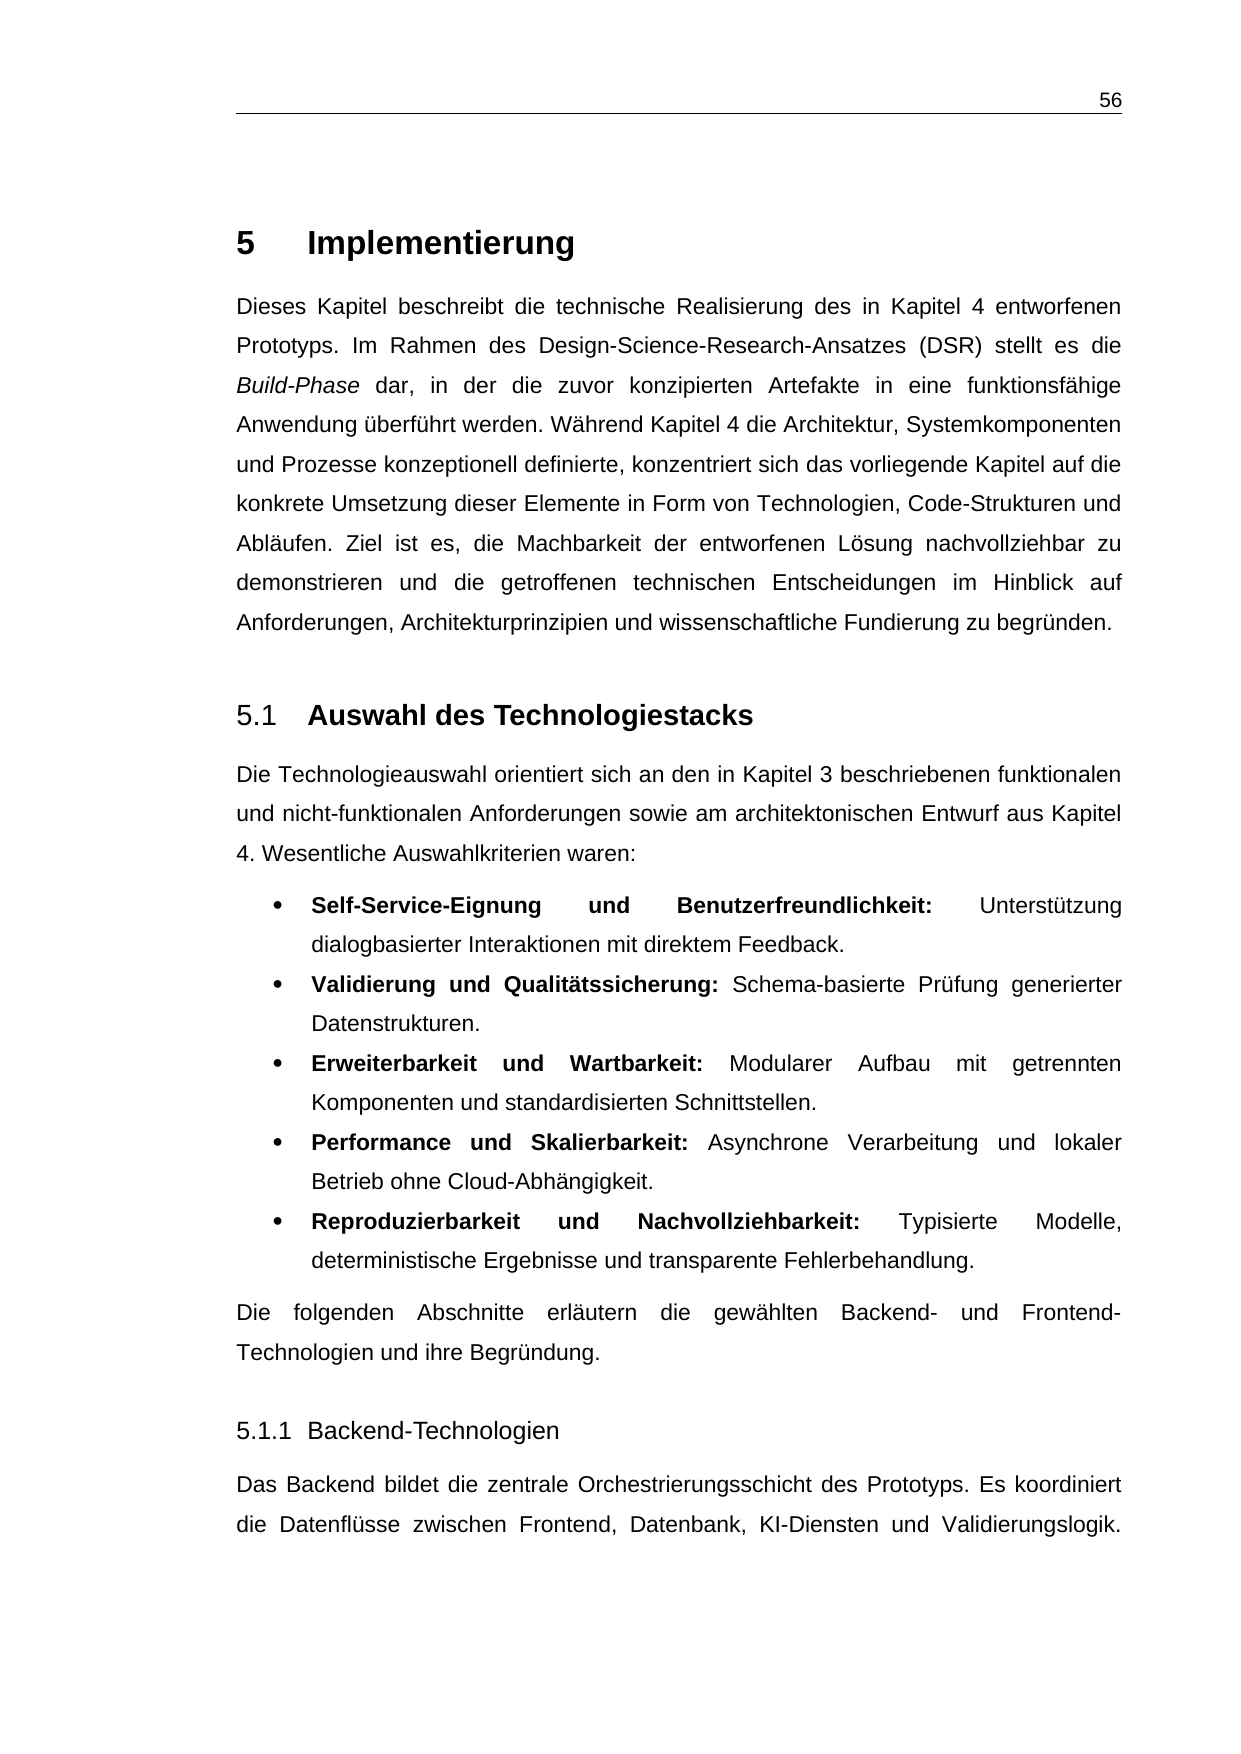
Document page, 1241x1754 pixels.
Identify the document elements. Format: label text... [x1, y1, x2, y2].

list Erweiterbarkeit und Wartbarkeit: Modularer Aufbau mit getrennten Komponenten und standardisierten Schnittstellen. [274, 1050, 1122, 1116]
list Performance und Skalierbarkeit: Asynchrone Verarbeitung und lokaler Betrieb ohne Cloud-Abhängigkeit. [274, 1129, 1122, 1194]
list Validierung und Qualitätssicherung: Schema-basierte Prüfung generierter Datenstrukturen. [274, 971, 1122, 1037]
text Dieses Kapitel beschreibt die technische Realisierung des in Kapitel 4 entworfenen Prototyps. Im Rahmen des Design-Science-Research-Ansatzes (DSR) stellt es die Build-Phase dar, in der die zuvor konzipierten Artefakte in eine funktionsfähige Anwendung überführt werden. Während Kapitel 4 die Architektur, Systemkomponenten und Prozesse konzeptionell definierte, konzentriert sich das vorliegende Kapitel auf die konkrete Umsetzung dieser Elemente in Form von Technologien, Code-Strukturen und Abläufen. Ziel ist es, die Machbarkeit der entworfenen Lösung nachvollziehbar zu demonstrieren und die getroffenen technischen Entscheidungen im Hinblick auf Anforderungen, Architekturprinzipien und wissenschaftliche Fundierung zu begründen. [236, 293, 1122, 635]
subtitle Backend-Technologien [236, 1416, 1122, 1444]
list Reproduzierbarkeit und Nachvollziehbarkeit: Typisierte Modelle, deterministische Ergebnisse und transparente Fehlerbehandlung. [274, 1208, 1122, 1273]
text Die folgenden Abschnitte erläutern die gewählten Backend- und Frontend-Technologien und ihre Begründung. [236, 1299, 1122, 1365]
text Die Technologieauswahl orientiert sich an den in Kapitel 3 beschriebenen funktionalen und nicht-funktionalen Anforderungen sowie am architektonischen Entwurf aus Kapitel 4. Wesentliche Auswahlkriterien waren: [236, 761, 1122, 866]
list Self-Service-Eignung und Benutzerfreundlichkeit: Unterstützung dialogbasierter Interaktionen mit direktem Feedback. [274, 892, 1122, 958]
subtitle Implementierung [236, 223, 1122, 261]
subtitle Auswahl des Technologiestacks [236, 698, 1122, 732]
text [236, 1471, 1122, 1537]
